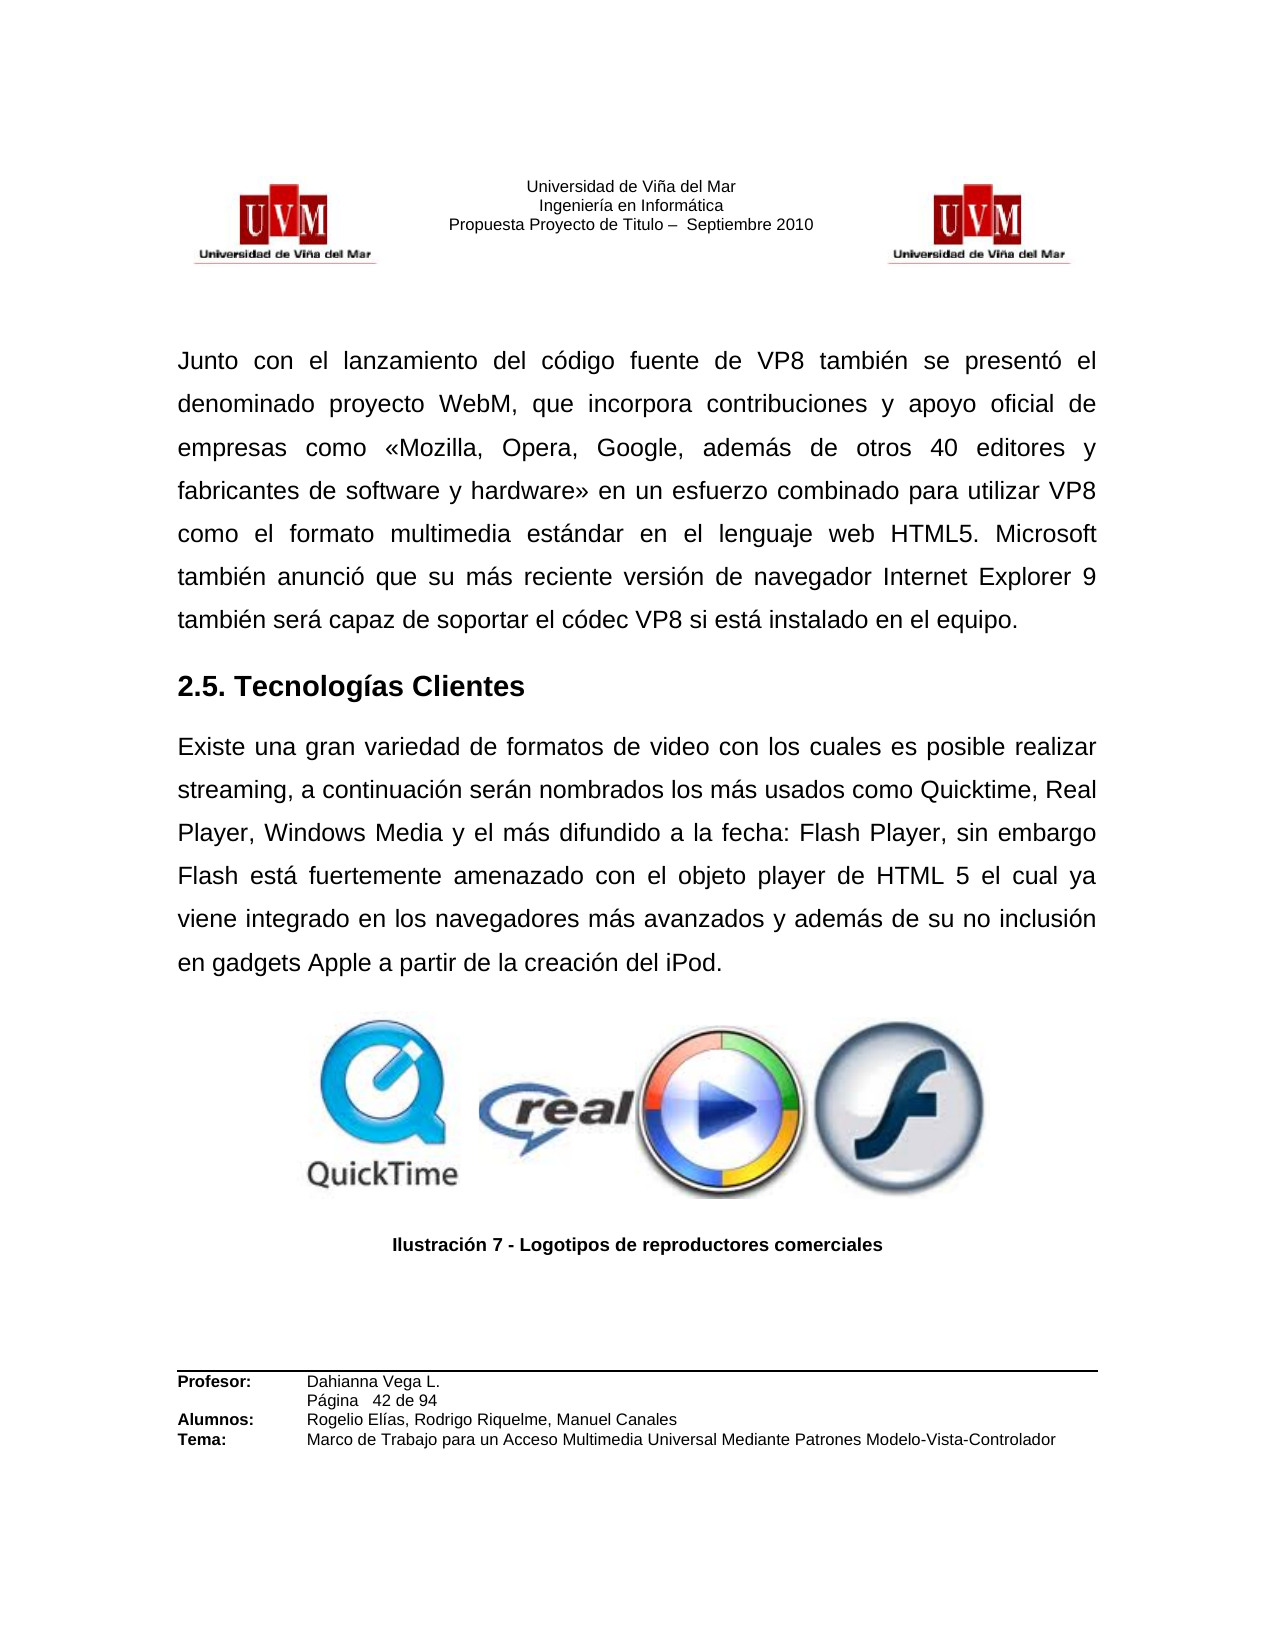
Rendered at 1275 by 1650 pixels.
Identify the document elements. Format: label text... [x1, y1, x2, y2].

text Existe una gran variedad de formatos de video con los cuales es posible realizar streaming, a continuación serán nombrados los más usados como Quicktime, Real Player, Windows Media y el más difundido a la fecha: Flash Player, sin embargo Flash está fuertemente amenazado con el objeto player de HTML 5 el cual ya viene integrado en los navegadores más avanzados y además de su no inclusión en gadgets Apple a partir de la creación del iPod. [177, 732, 1098, 976]
picture [177, 176, 390, 267]
picture [871, 176, 1084, 267]
picture [285, 1011, 990, 1199]
text Junto con el lanzamiento del código fuente de VP8 también se presentó el denominado proyecto WebM, que incorpora contribuciones y apoyo oficial de empresas como «Mozilla, Opera, Google, además de otros 40 editores y fabricantes de software y hardware» en un esfuerzo combinado para utilizar VP8 como el formato multimedia estándar en el lenguaje web HTML5. Microsoft también anunció que su más reciente versión de navegador Internet Explorer 9 también será capaz de soportar el códec VP8 si está instalado en el equipo. [177, 346, 1098, 634]
text Ilustración 7 - Logotipos de reproductores comerciales [177, 1234, 1098, 1256]
subtitle 2.5. Tecnologías Clientes [177, 669, 1098, 703]
